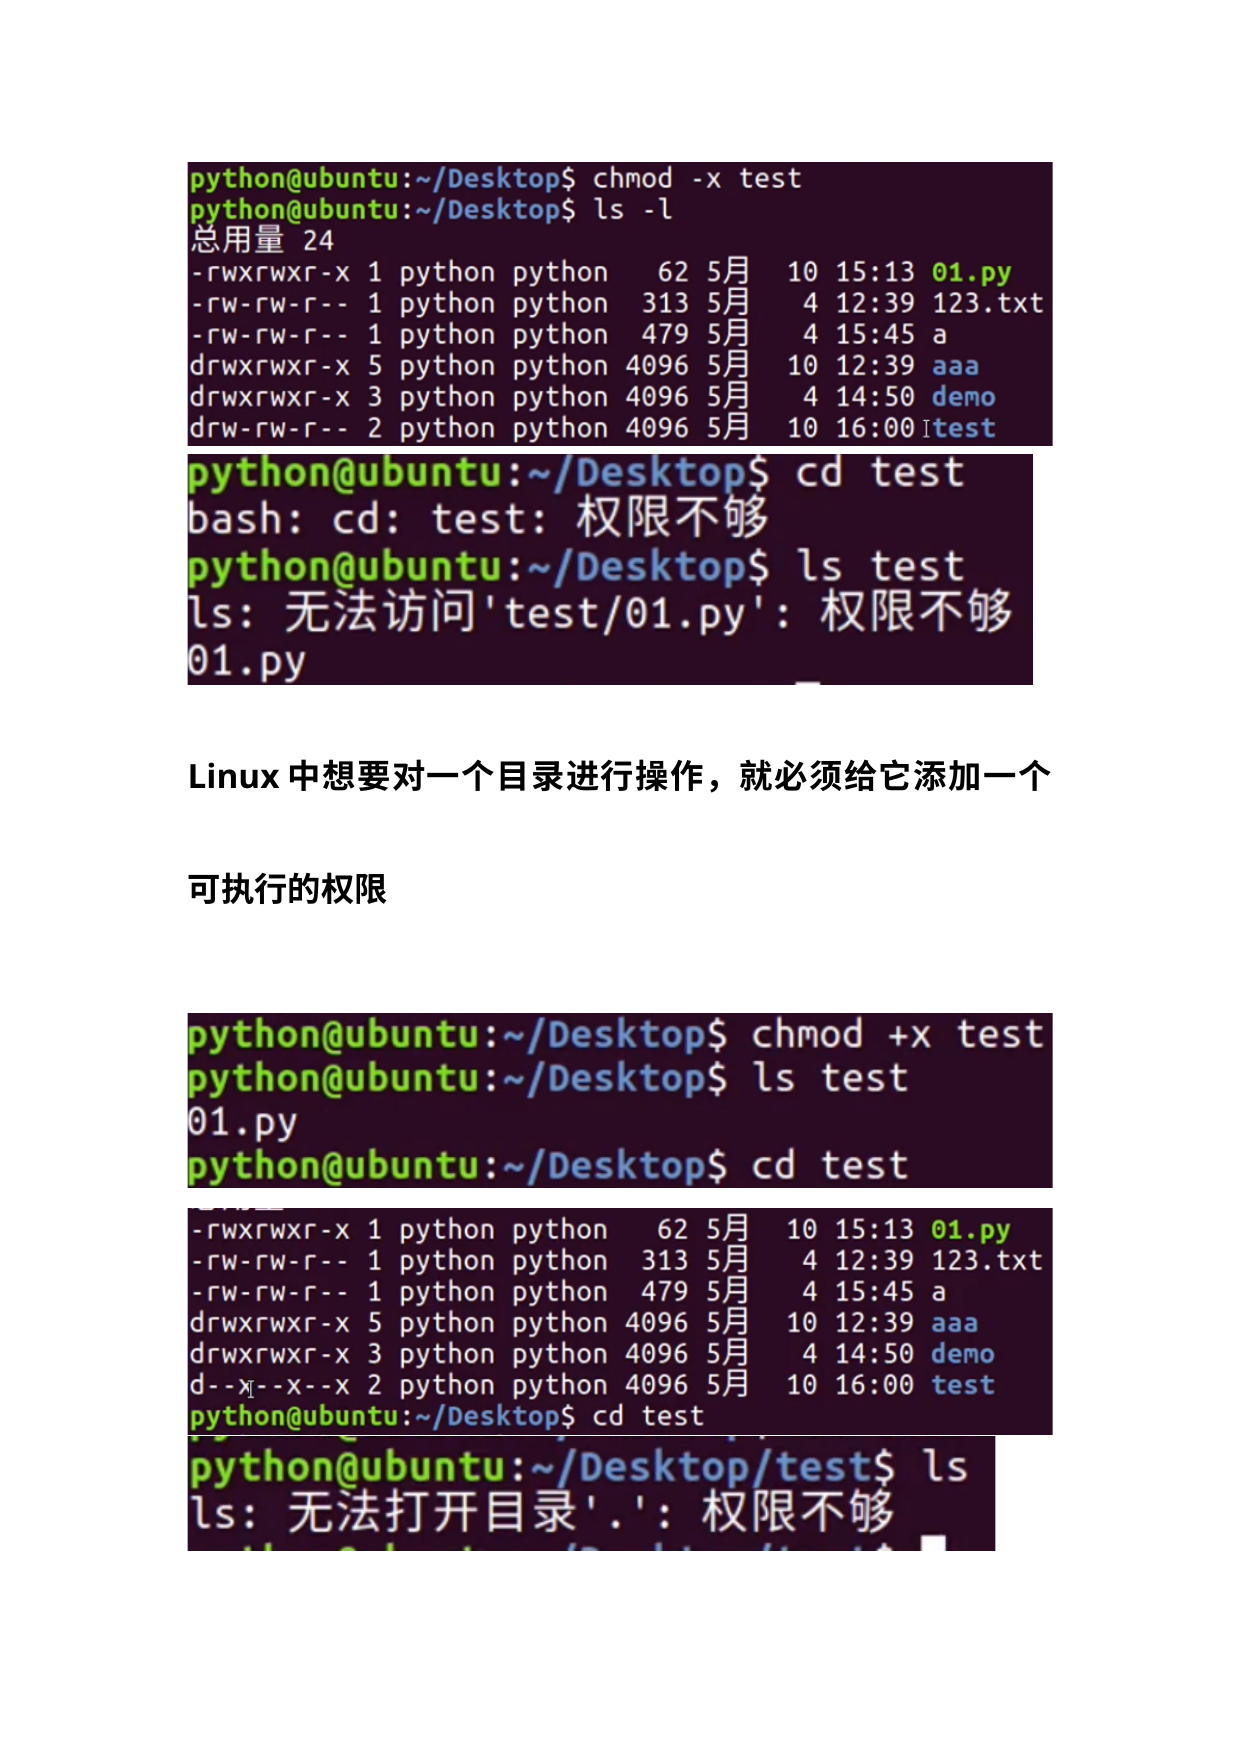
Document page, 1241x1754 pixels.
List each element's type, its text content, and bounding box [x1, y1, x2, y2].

picture [187, 1436, 996, 1551]
picture [187, 1013, 1053, 1188]
picture [187, 1208, 1053, 1435]
subtitle Linux中想要对一个目录进行操作，就必须给它添加一个可执行的权限 [187, 742, 1053, 919]
picture [187, 162, 1053, 446]
picture [187, 454, 1033, 685]
